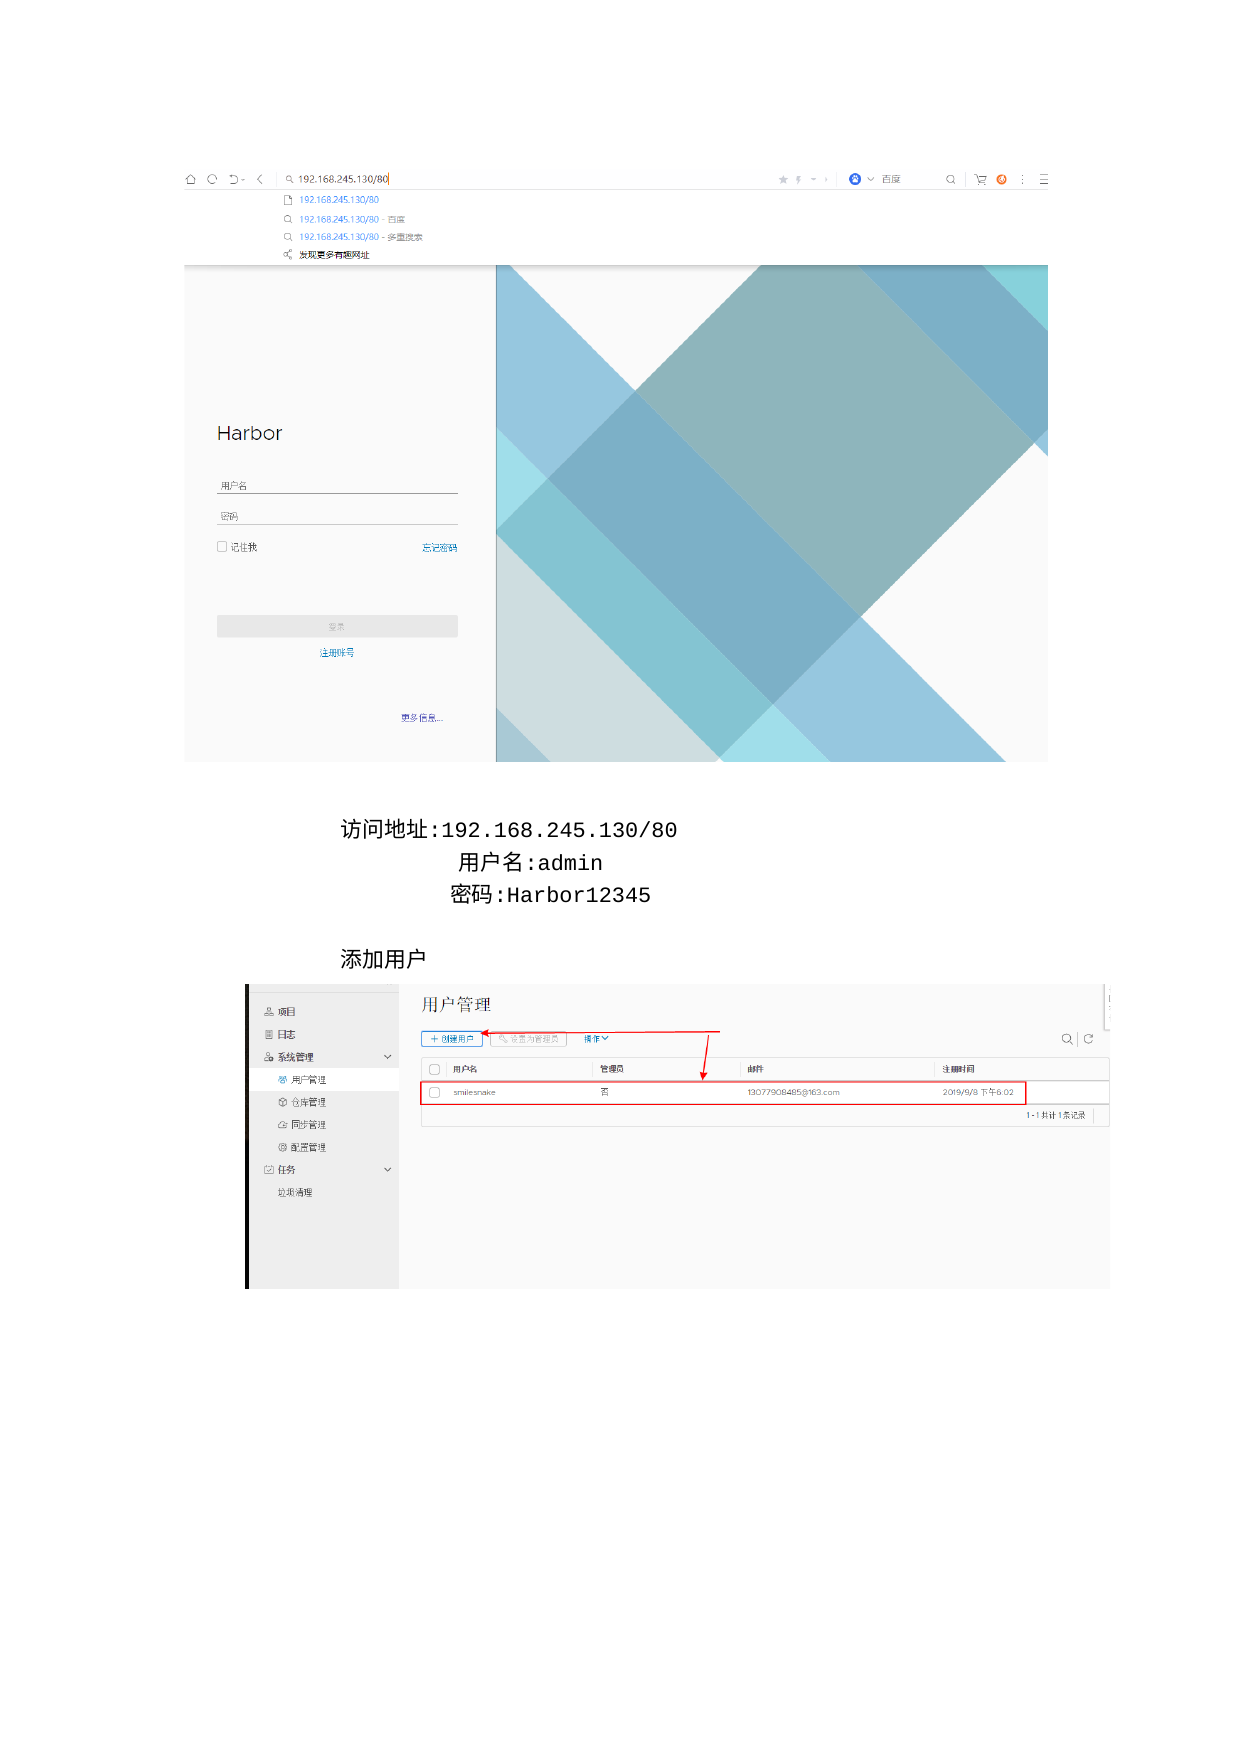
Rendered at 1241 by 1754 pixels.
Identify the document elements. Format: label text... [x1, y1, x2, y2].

picture [184, 169, 1048, 762]
text 密码:Harbor12345 [297, 877, 1053, 909]
text 用户名:admin [297, 844, 1053, 877]
picture [245, 984, 1111, 1289]
text 访问地址:192.168.245.130/80 [297, 812, 1053, 844]
text 添加用户 [297, 942, 1053, 974]
